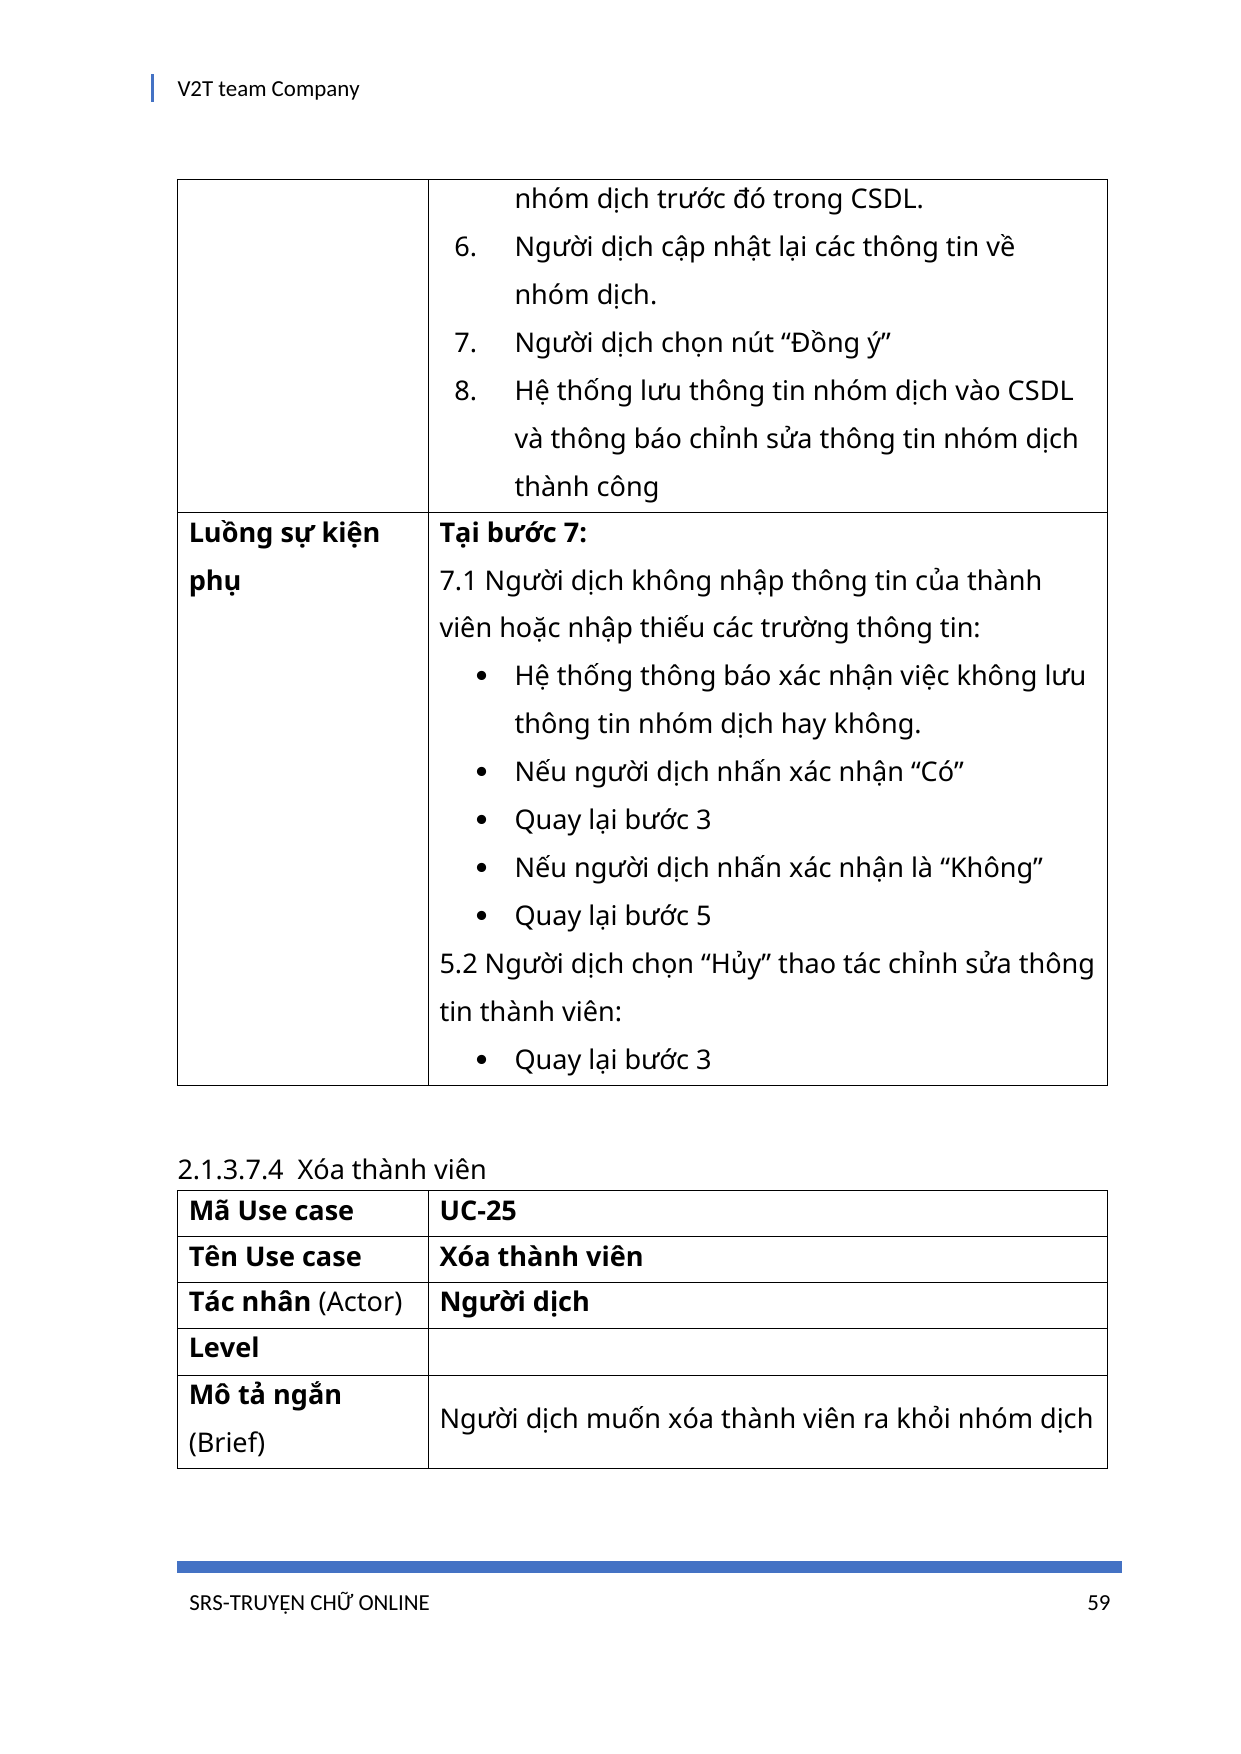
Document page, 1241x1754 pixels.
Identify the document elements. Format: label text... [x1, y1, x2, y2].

table_cell Mô tả ngắn (Brief) [178, 1376, 428, 1468]
table_cell [429, 1329, 1107, 1375]
table_header Mã Use case [178, 1191, 428, 1236]
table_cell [429, 180, 1107, 512]
table_cell Tại bước 7: 7.1 Người dịch không nhập thông tin của thành viên hoặc nhập thiếu các trường thông tin: Hệ thống thông báo xác nhận việc không lưu thông tin nhóm dịch hay không. Nếu người dịch nhấn xác nhận “Có” Quay lại bước 3 Nếu người dịch nhấn xác nhận là “Không” Quay lại bước 5 5.2 Người dịch chọn “Hủy” thao tác chỉnh sửa thông tin thành viên: Quay lại bước 3 [429, 513, 1107, 1085]
table_cell Người dịch [429, 1283, 1107, 1327]
table_cell Tên Use case [178, 1237, 428, 1282]
table_header UC-25 [429, 1191, 1107, 1236]
subtitle Xóa thành viên [177, 1151, 1122, 1187]
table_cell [178, 180, 428, 512]
table_cell Level [178, 1329, 428, 1375]
table_cell Người dịch muốn xóa thành viên ra khỏi nhóm dịch [429, 1376, 1107, 1468]
table_cell Tác nhân (Actor) [178, 1283, 428, 1327]
table_cell Luồng sự kiện phụ [178, 513, 428, 1085]
table_cell Xóa thành viên [429, 1237, 1107, 1282]
